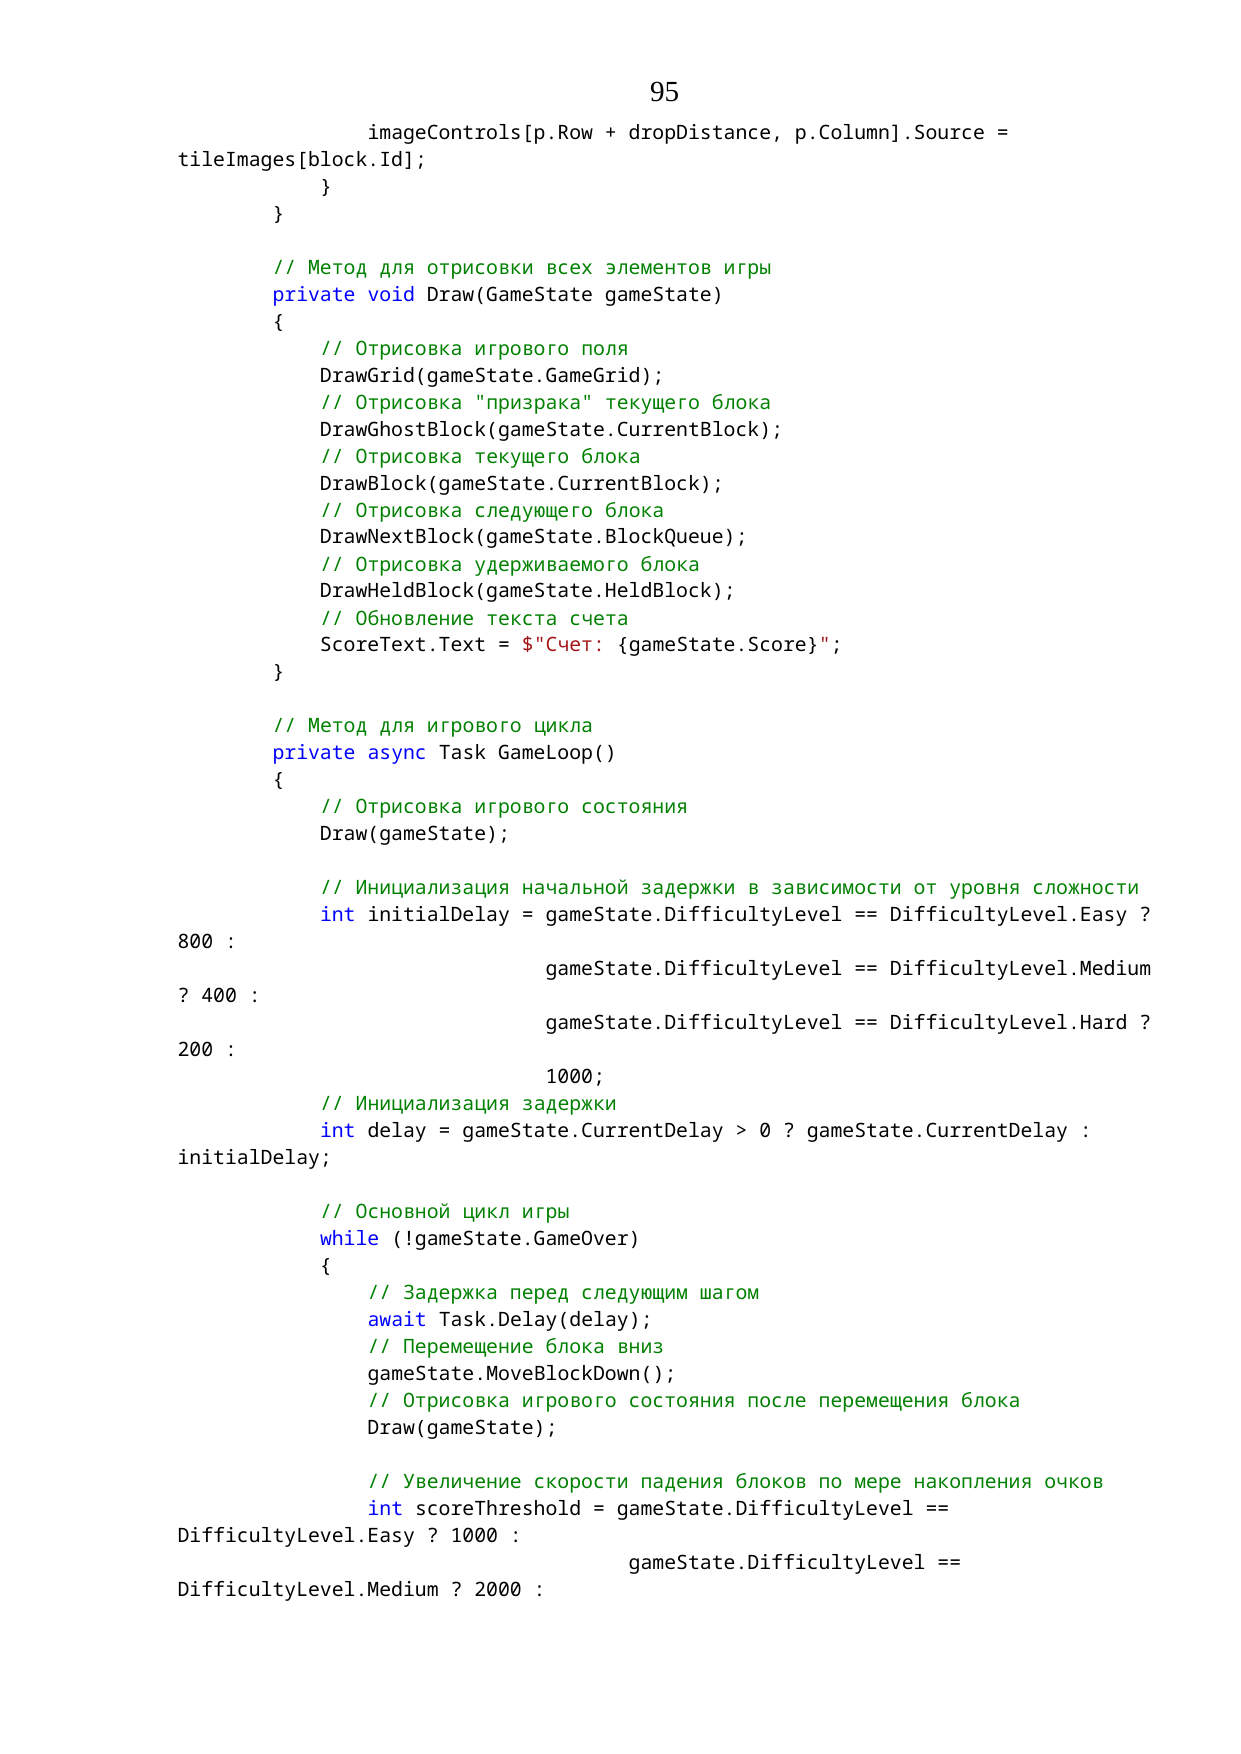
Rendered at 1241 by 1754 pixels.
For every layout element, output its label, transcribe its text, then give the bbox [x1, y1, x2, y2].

text // Отрисовка удерживаемого блока [177, 550, 1152, 577]
text // Отрисовка игрового поля [177, 334, 1152, 361]
text } [177, 658, 1152, 685]
text // Метод для игрового цикла [177, 712, 1152, 739]
text // Задержка перед следующим шагом [177, 1278, 1152, 1305]
text ScoreText.Text = $"Счет: {gameState.Score}"; [177, 631, 1152, 658]
text // Отрисовка игрового состояния после перемещения блока [177, 1386, 1152, 1413]
text int scoreThreshold = gameState.DifficultyLevel == DifficultyLevel.Easy ? 1000 : [177, 1494, 1152, 1548]
text int delay = gameState.CurrentDelay > 0 ? gameState.CurrentDelay : initialDelay; [177, 1116, 1152, 1170]
text gameState.DifficultyLevel == DifficultyLevel.Hard ? 200 : [177, 1008, 1152, 1062]
text private void Draw(GameState gameState) [177, 280, 1152, 307]
text { [177, 307, 1152, 334]
text 1000; [177, 1062, 1152, 1089]
text await Task.Delay(delay); [177, 1305, 1152, 1332]
text // Отрисовка игрового состояния [177, 793, 1152, 819]
text { [177, 766, 1152, 793]
text gameState.DifficultyLevel == DifficultyLevel.Medium ? 2000 : [177, 1548, 1152, 1602]
text { [177, 1251, 1152, 1278]
text // Инициализация начальной задержки в зависимости от уровня сложности [177, 873, 1152, 901]
text // Инициализация задержки [177, 1089, 1152, 1116]
text imageControls[p.Row + dropDistance, p.Column].Source = tileImages[block.Id]; [177, 118, 1152, 172]
text // Отрисовка "призрака" текущего блока [177, 388, 1152, 415]
text while (!gameState.GameOver) [177, 1224, 1152, 1251]
text // Перемещение блока вниз [177, 1332, 1152, 1359]
text DrawBlock(gameState.CurrentBlock); [177, 469, 1152, 496]
text gameState.MoveBlockDown(); [177, 1359, 1152, 1386]
text Draw(gameState); [177, 1413, 1152, 1440]
text // Основной цикл игры [177, 1197, 1152, 1224]
text // Отрисовка текущего блока [177, 442, 1152, 469]
text Draw(gameState); [177, 819, 1152, 847]
text DrawHeldBlock(gameState.HeldBlock); [177, 577, 1152, 604]
text DrawNextBlock(gameState.BlockQueue); [177, 523, 1152, 550]
text } [177, 199, 1152, 226]
text int initialDelay = gameState.DifficultyLevel == DifficultyLevel.Easy ? 800 : [177, 901, 1152, 954]
text // Увеличение скорости падения блоков по мере накопления очков [177, 1467, 1152, 1494]
text DrawGrid(gameState.GameGrid); [177, 361, 1152, 388]
text // Обновление текста счета [177, 604, 1152, 631]
text } [177, 172, 1152, 199]
text private async Task GameLoop() [177, 739, 1152, 766]
text // Отрисовка следующего блока [177, 496, 1152, 523]
text // Метод для отрисовки всех элементов игры [177, 253, 1152, 280]
text gameState.DifficultyLevel == DifficultyLevel.Medium ? 400 : [177, 954, 1152, 1008]
text DrawGhostBlock(gameState.CurrentBlock); [177, 415, 1152, 442]
